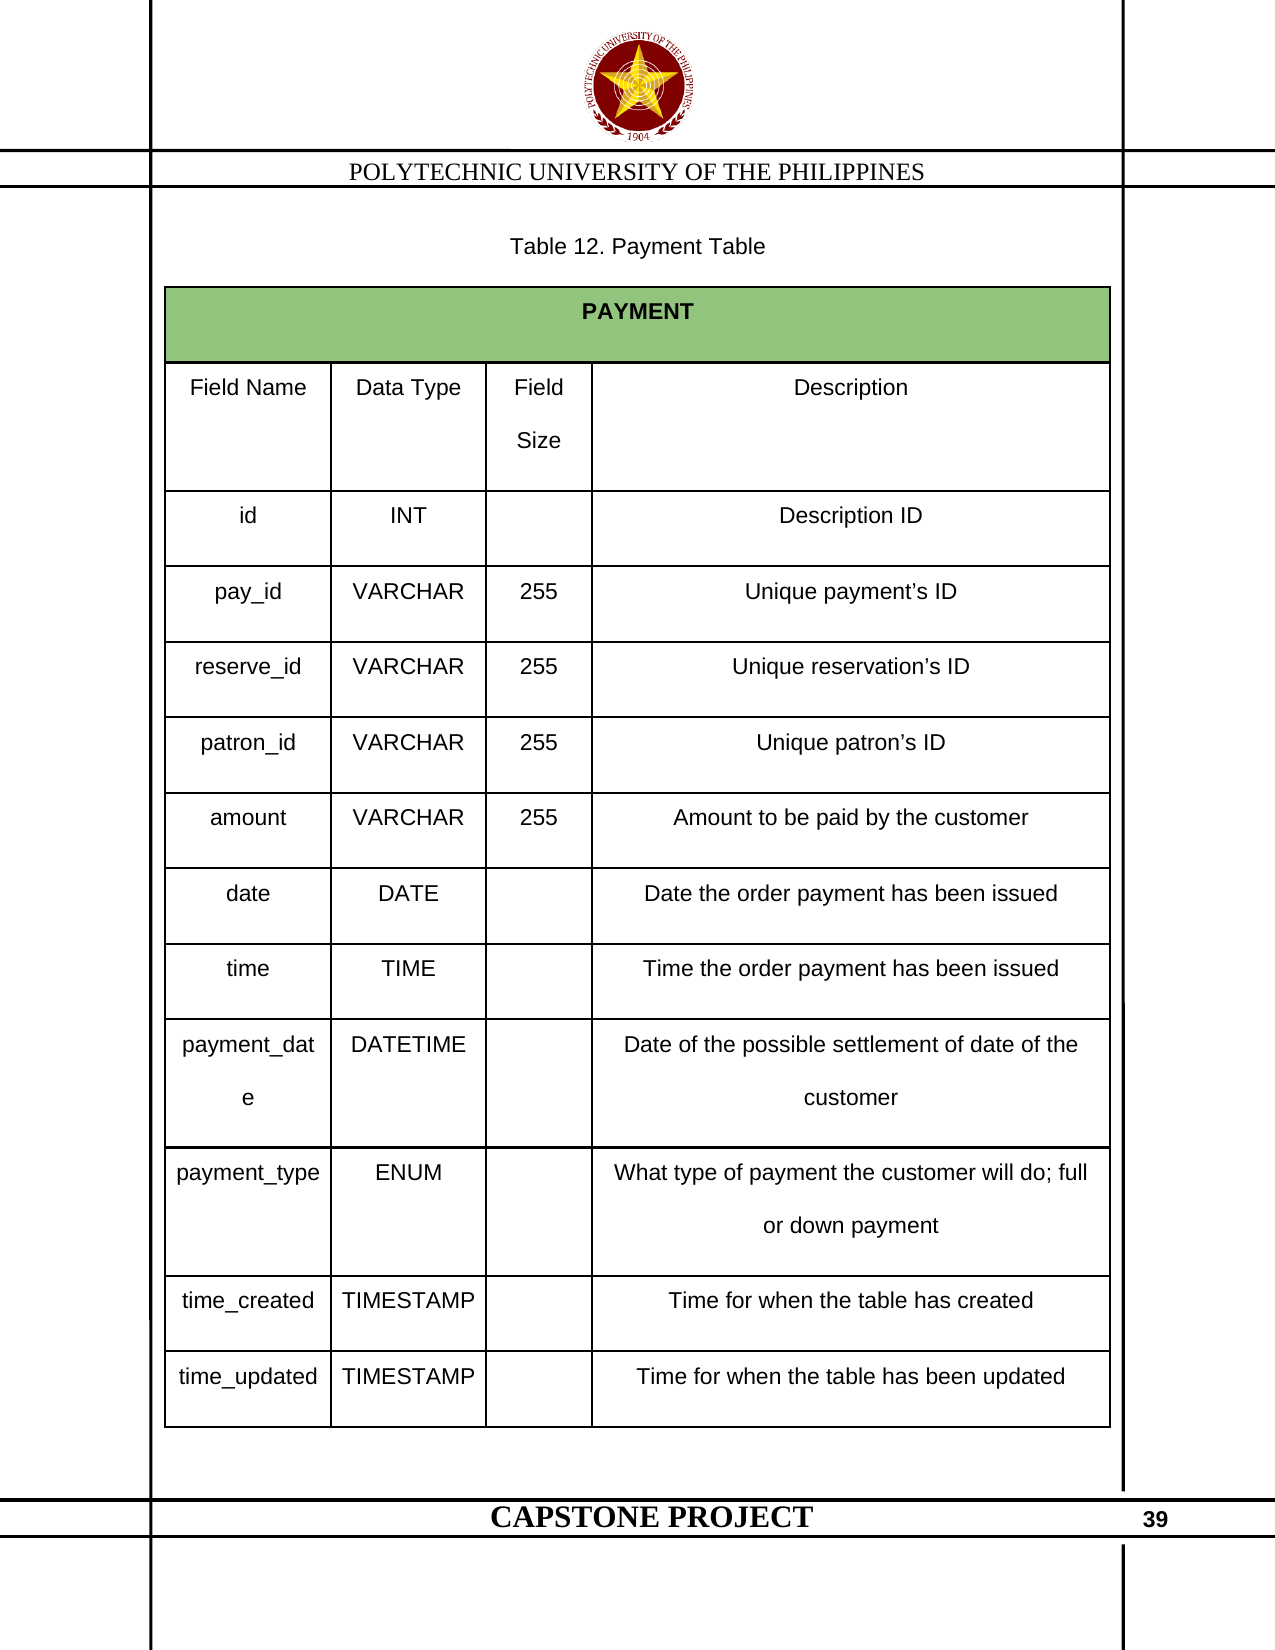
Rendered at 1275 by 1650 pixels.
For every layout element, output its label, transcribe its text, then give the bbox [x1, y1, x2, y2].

table_cell [487, 945, 591, 1018]
table_cell DATETIME [332, 1020, 485, 1146]
table_cell [487, 1020, 591, 1146]
table_cell TIME [332, 945, 485, 1018]
table_cell Data Type [332, 364, 485, 489]
table_cell pay_id [166, 567, 330, 641]
table_cell [487, 1149, 591, 1275]
table_cell ENUM [332, 1149, 485, 1275]
table_cell VARCHAR [332, 567, 485, 641]
table_cell time_updated [166, 1352, 330, 1426]
table_cell TIMESTAMP [332, 1277, 485, 1350]
table_cell payment_type [166, 1149, 330, 1275]
table_cell VARCHAR [332, 643, 485, 716]
table_cell Time for when the table has been updated [593, 1352, 1109, 1426]
table_cell time [166, 945, 330, 1018]
table_cell [487, 1352, 591, 1426]
text Table 12. Payment Table [165, 233, 1110, 259]
table_cell reserve_id [166, 643, 330, 716]
table_cell TIMESTAMP [332, 1352, 485, 1426]
table_cell What type of payment the customer will do; full or down payment [593, 1149, 1109, 1275]
table_cell Description [593, 364, 1109, 489]
table_cell date [166, 869, 330, 943]
table_header PAYMENT [166, 288, 1109, 361]
table_cell Unique reservation’s ID [593, 643, 1109, 716]
table_cell INT [332, 492, 485, 565]
table_cell payment_date [166, 1020, 330, 1146]
table_cell Time for when the table has created [593, 1277, 1109, 1350]
table_cell VARCHAR [332, 718, 485, 792]
picture [582, 31, 694, 142]
table_cell patron_id [166, 718, 330, 792]
table_cell id [166, 492, 330, 565]
table_cell 255 [487, 794, 591, 867]
table_cell Description ID [593, 492, 1109, 565]
table_cell DATE [332, 869, 485, 943]
table_cell amount [166, 794, 330, 867]
table_cell [487, 869, 591, 943]
table_cell [487, 492, 591, 565]
table_cell Time the order payment has been issued [593, 945, 1109, 1018]
table_cell Field Size [487, 364, 591, 489]
table_cell Field Name [166, 364, 330, 489]
table_cell Date of the possible settlement of date of the customer [593, 1020, 1109, 1146]
table_cell Date the order payment has been issued [593, 869, 1109, 943]
table_cell Amount to be paid by the customer [593, 794, 1109, 867]
table_cell Unique payment’s ID [593, 567, 1109, 641]
table_cell 255 [487, 643, 591, 716]
table_cell Unique patron’s ID [593, 718, 1109, 792]
table_cell [487, 1277, 591, 1350]
table_cell 255 [487, 567, 591, 641]
table_cell 255 [487, 718, 591, 792]
table_cell VARCHAR [332, 794, 485, 867]
table_cell time_created [166, 1277, 330, 1350]
